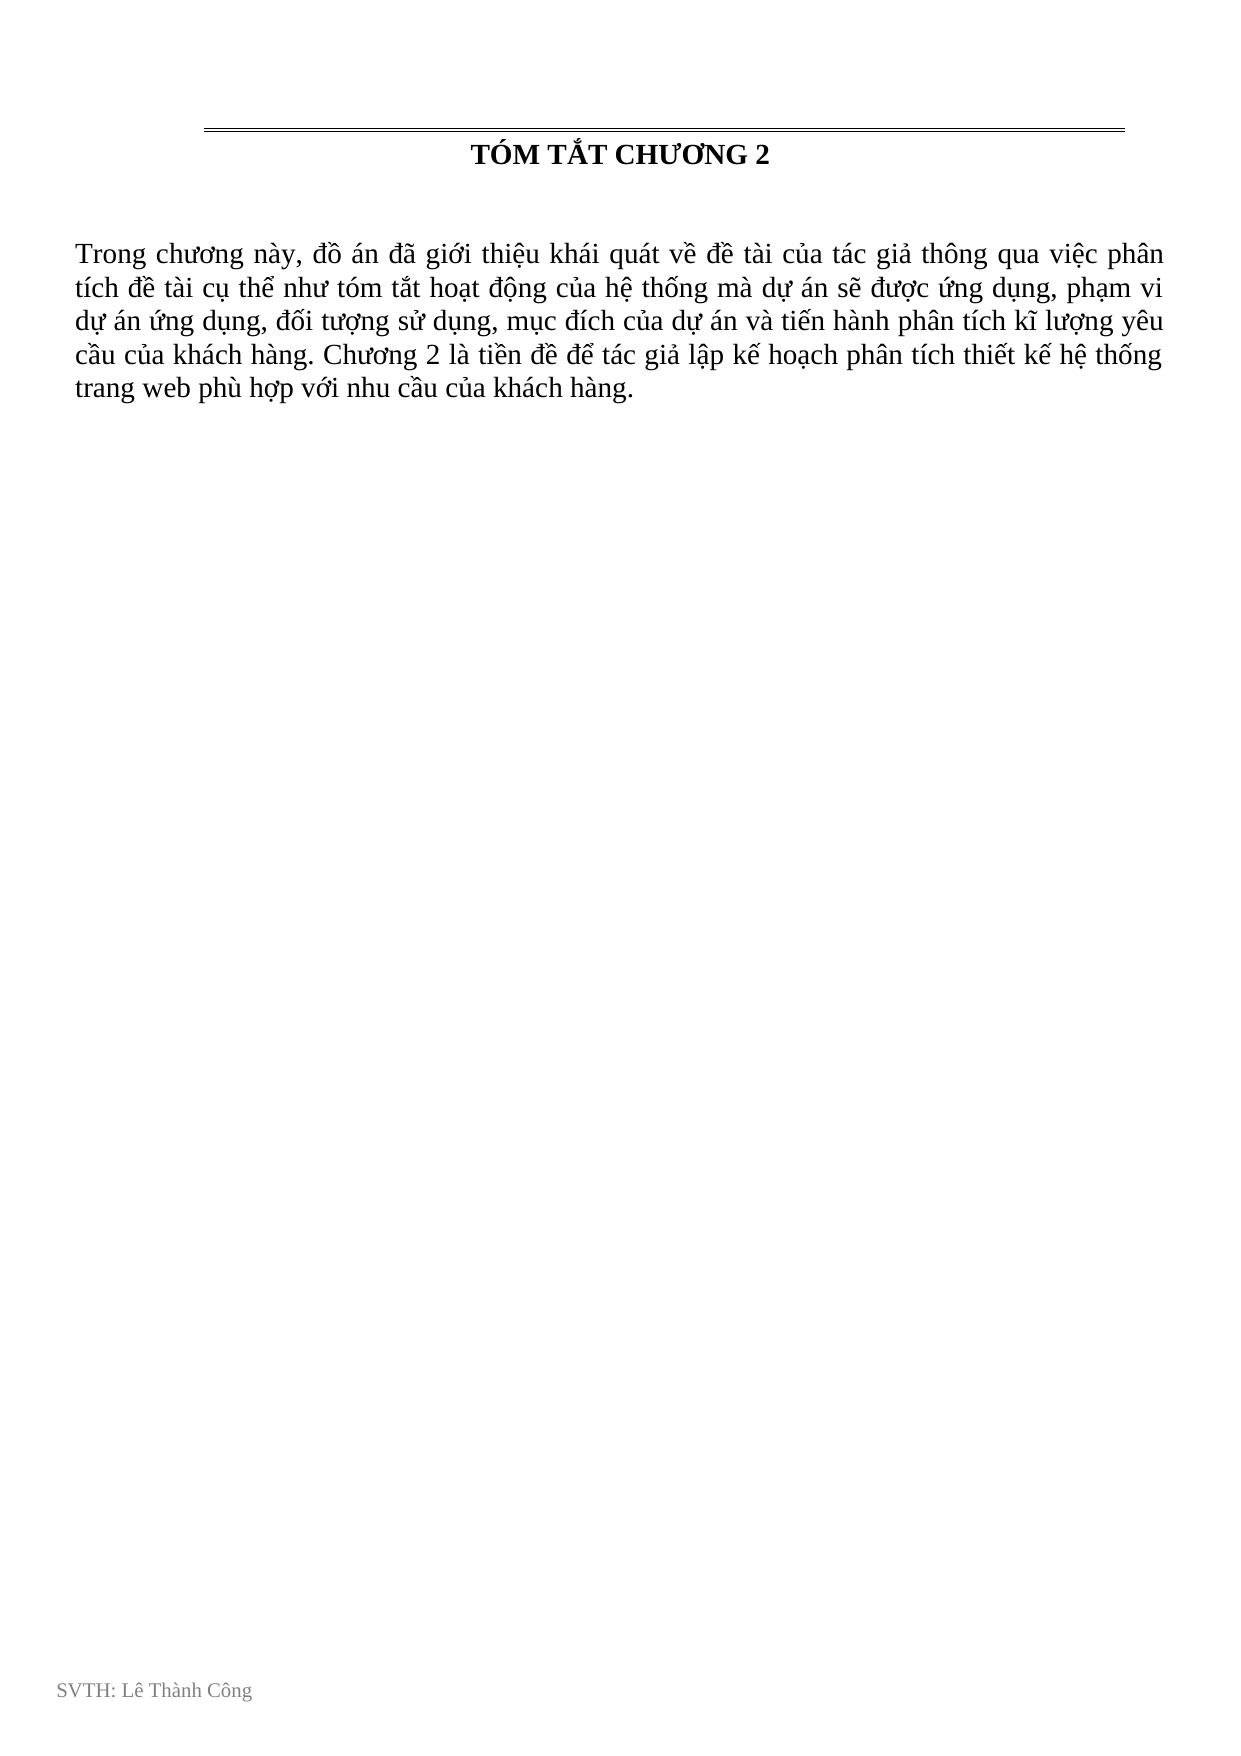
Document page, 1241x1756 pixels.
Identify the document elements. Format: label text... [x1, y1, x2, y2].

text Trong chương này, đồ án đã giới thiệu khái quát về đề tài của tác giả thông qua việc phân tích đề tài cụ thể như tóm tắt hoạt động của hệ thống mà dự án sẽ được ứng dụng, phạm vi dự án ứng dụng, đối tượng sử dụng, mục đích của dự án và tiến hành phân tích kĩ lượng yêu cầu của khách hàng. Chương 2 là tiền đề để tác giả lập kế hoạch phân tích thiết kế hệ thống trang web phù hợp với nhu cầu của khách hàng. [75, 236, 1165, 404]
subtitle TÓM TẮT CHƯƠNG 2 [75, 137, 1165, 170]
